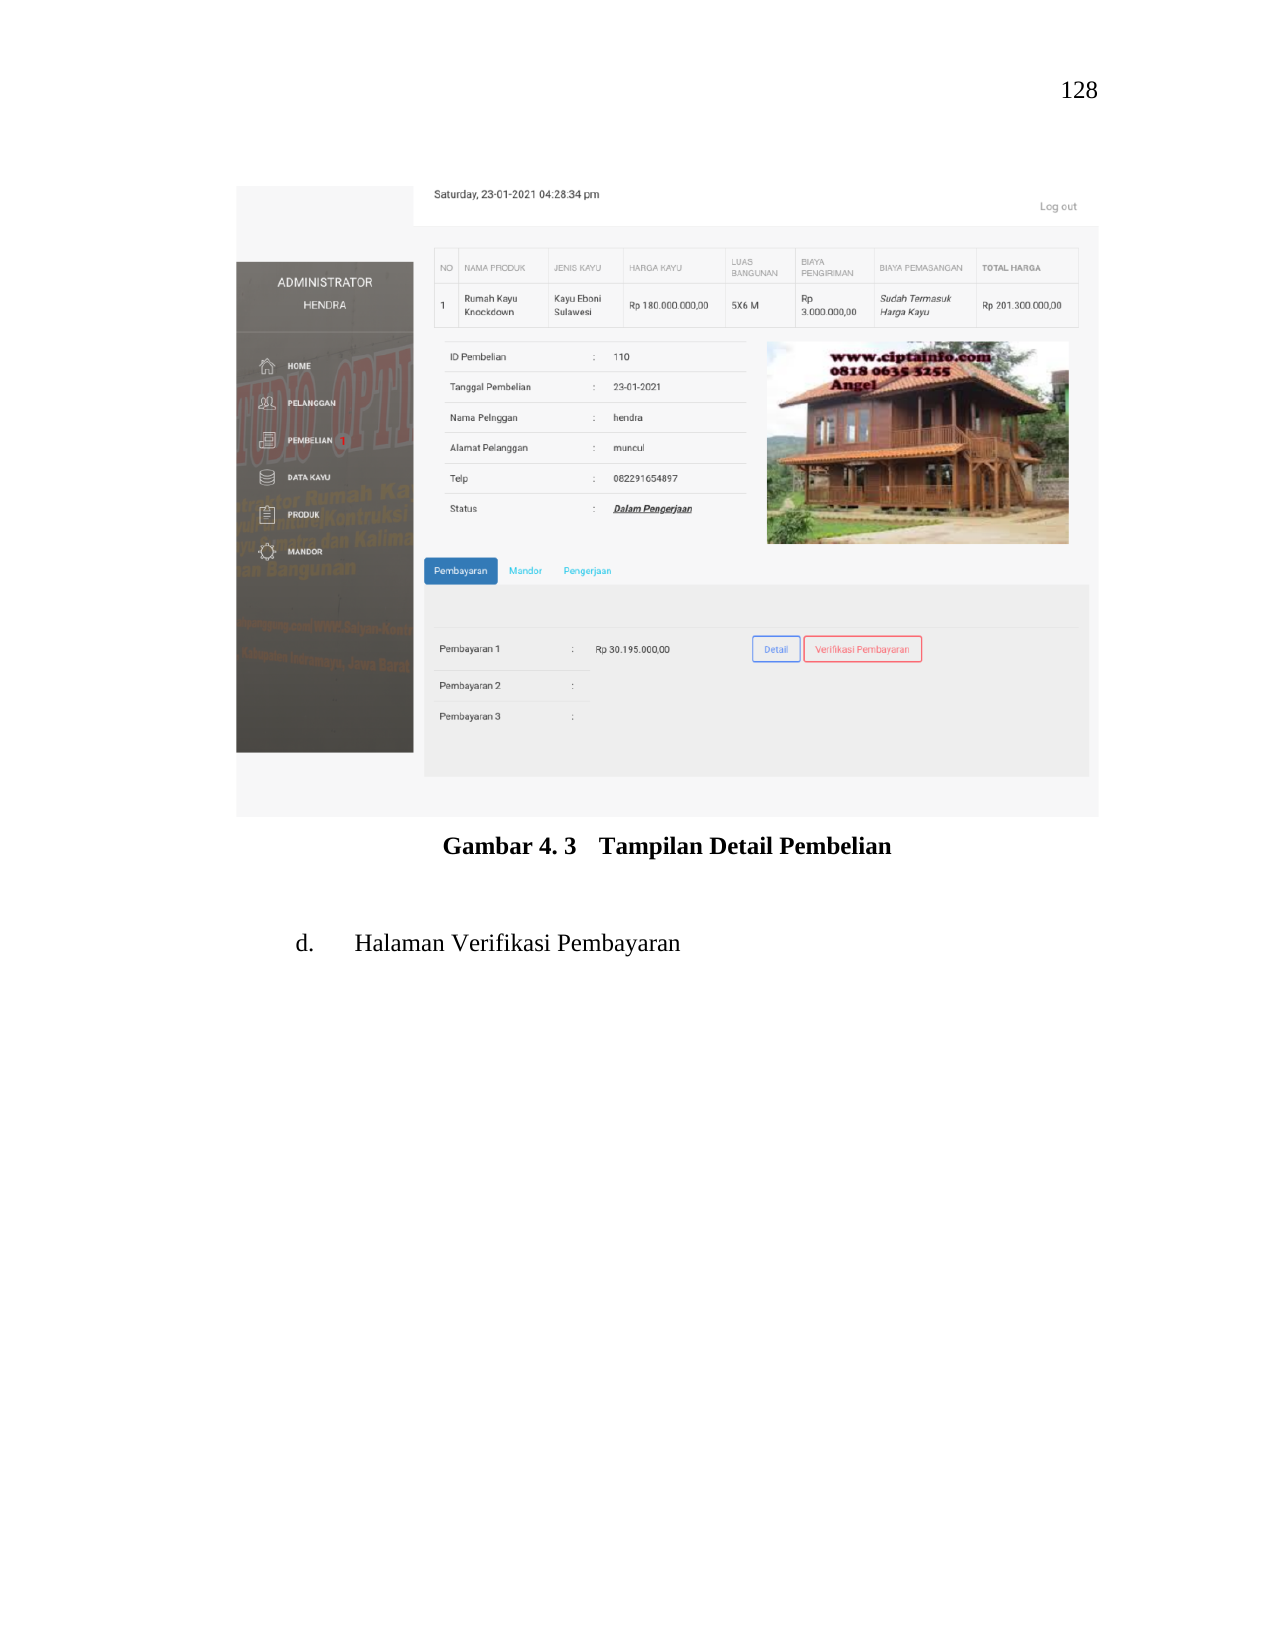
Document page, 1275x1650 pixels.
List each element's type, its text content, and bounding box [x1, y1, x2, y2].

text Gambar 4. 3 Tampilan Detail Pembelian [236, 831, 1098, 860]
picture [236, 186, 1099, 817]
list Halaman Verifikasi Pembayaran [295, 928, 1098, 957]
